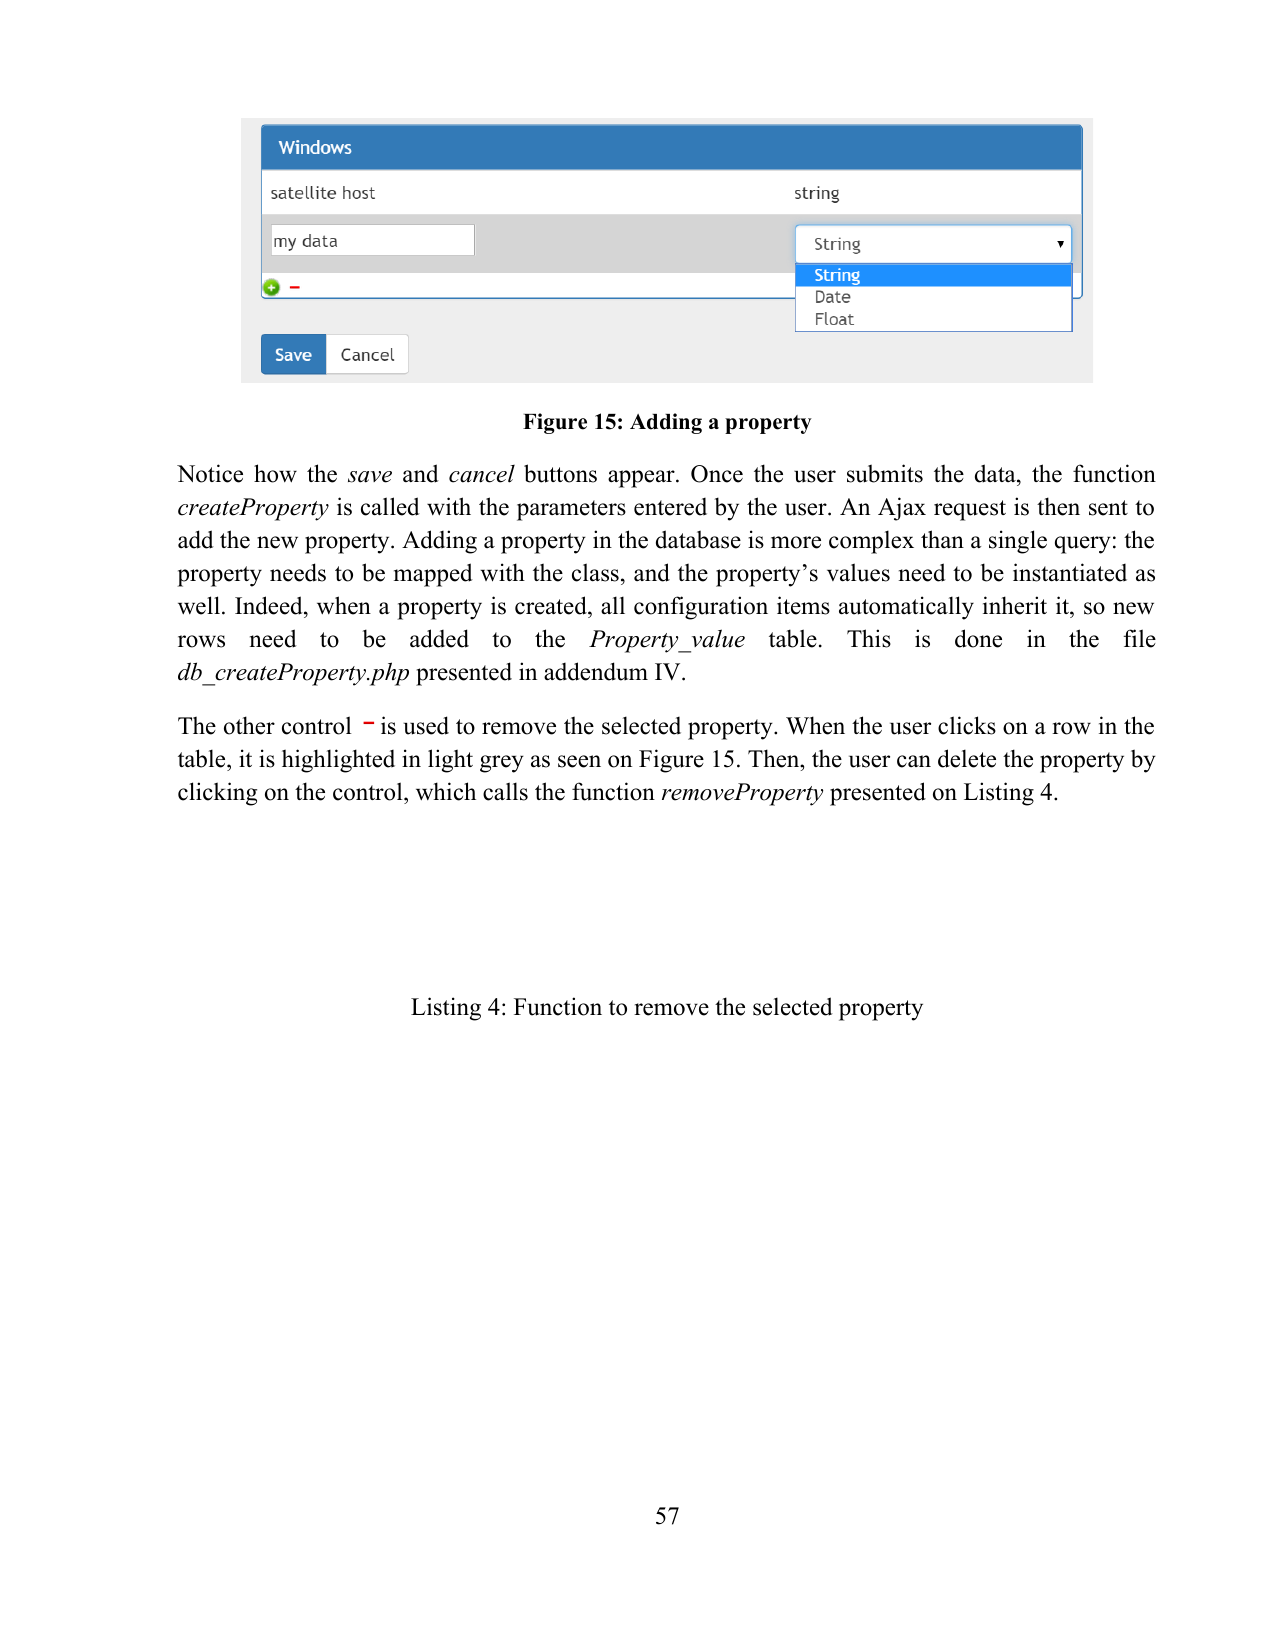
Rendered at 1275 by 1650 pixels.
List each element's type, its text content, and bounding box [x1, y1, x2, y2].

text The other control is used to remove the selected property. When the user clicks on a row in the table, it is highlighted in light grey as seen on Figure 15. Then, the user can delete the property by clicking on the control, which calls the function removeProperty presented on Listing 4. [177, 711, 1157, 806]
picture [358, 713, 380, 734]
picture [241, 118, 1094, 383]
text Listing 4: Function to remove the selected property [177, 992, 1157, 1021]
text Notice how the save and cancel buttons appear. Once the user submits the data, the function createProperty is called with the parameters entered by the user. An Ajax request is then sent to add the new property. Adding a property in the database is more complex than a single query: the property needs to be mapped with the class, and the property’s values need to be instantiated as well. Indeed, when a property is created, all configuration items automatically inherit it, so new rows need to be added to the Property_value table. This is done in the file db_createProperty.php presented in addendum IV. [177, 459, 1157, 686]
text Figure 15: Adding a property [177, 408, 1157, 434]
